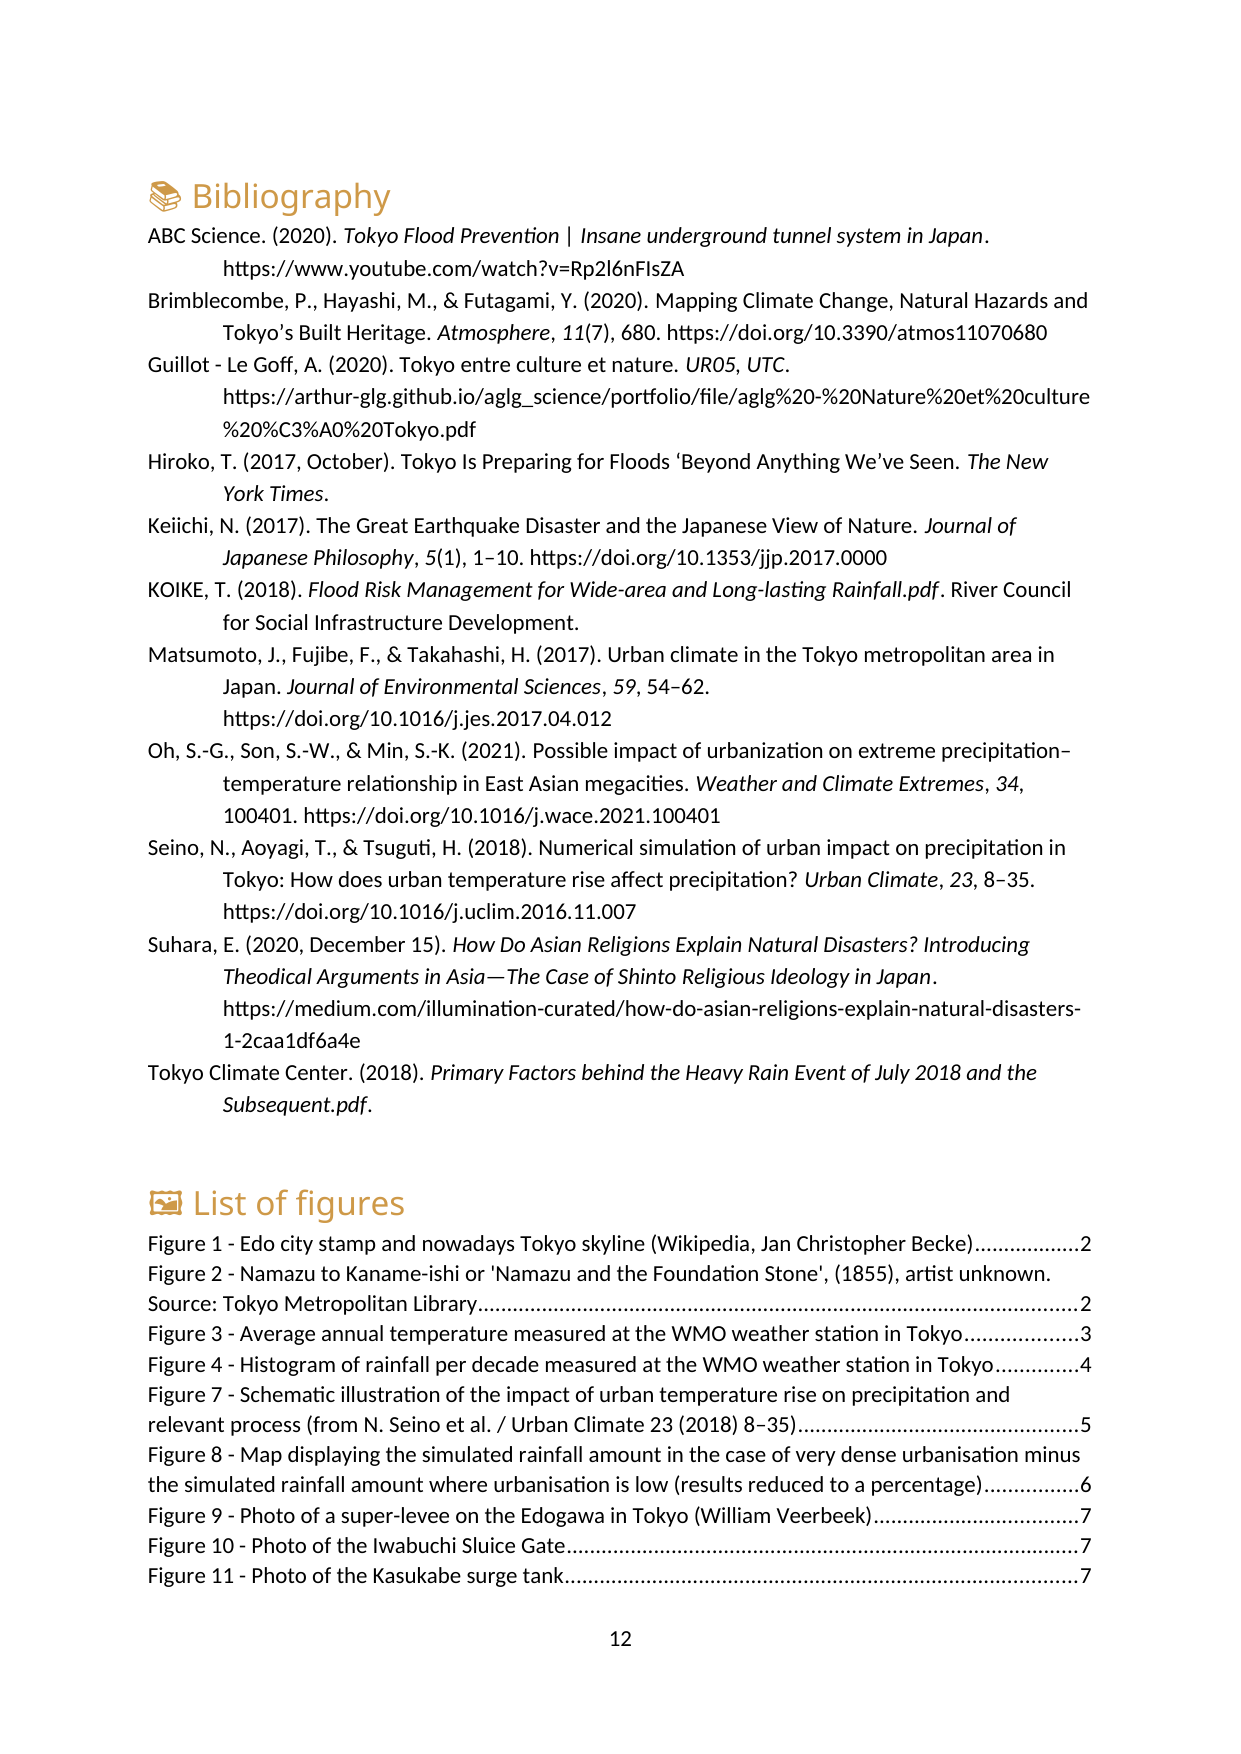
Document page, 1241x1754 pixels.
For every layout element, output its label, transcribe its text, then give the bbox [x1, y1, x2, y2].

text Oh, S.-G., Son, S.-W., & Min, S.-K. (2021). Possible impact of urbanization on extreme precipitation–temperature relationship in East Asian megacities. Weather and Climate Extremes, 34, 100401. https://doi.org/10.1016/j.wace.2021.100401 [148, 737, 1093, 829]
text Figure 1 - Edo city stamp and nowadays Tokyo skyline (Wikipedia, Jan Christopher Becke) 2 [148, 1229, 1093, 1257]
text Figure 3 - Average annual temperature measured at the WMO weather station in Tokyo 3 [148, 1319, 1093, 1348]
text Figure 4 - Histogram of rainfall per decade measured at the WMO weather station in Tokyo 4 [148, 1350, 1093, 1378]
text KOIKE, T. (2018). Flood Risk Management for Wide-area and Long-lasting Rainfall.pdf. River Council for Social Infrastructure Development. [148, 576, 1093, 636]
text Figure 9 - Photo of a super-levee on the Edogawa in Tokyo (William Veerbeek) 7 [148, 1501, 1093, 1529]
subtitle 📚 Bibliography [148, 173, 1093, 218]
text Hiroko, T. (2017, October). Tokyo Is Preparing for Floods ‘Beyond Anything We’ve Seen. The New York Times. [148, 447, 1093, 507]
text Figure 10 - Photo of the Iwabuchi Sluice Gate 7 [148, 1531, 1093, 1559]
text Figure 7 - Schematic illustration of the impact of urban temperature rise on precipitation and relevant process (from N. Seino et al. / Urban Climate 23 (2018) 8–35) 5 [148, 1380, 1093, 1438]
text Tokyo Climate Center. (2018). Primary Factors behind the Heavy Rain Event of July 2018 and the Subsequent.pdf. [148, 1058, 1093, 1119]
text Brimblecombe, P., Hayashi, M., & Futagami, Y. (2020). Mapping Climate Change, Natural Hazards and Tokyo’s Built Heritage. Atmosphere, 11(7), 680. https://doi.org/10.3390/atmos11070680 [148, 286, 1093, 346]
text Matsumoto, J., Fujibe, F., & Takahashi, H. (2017). Urban climate in the Tokyo metropolitan area in Japan. Journal of Environmental Sciences, 59, 54–62. https://doi.org/10.1016/j.jes.2017.04.012 [148, 640, 1093, 732]
text Guillot - Le Goff, A. (2020). Tokyo entre culture et nature. UR05, UTC. https://arthur-glg.github.io/aglg_science/portfolio/file/aglg%20-%20Nature%20et%20culture%20%C3%A0%20Tokyo.pdf [148, 350, 1093, 443]
text Figure 8 - Map displaying the simulated rainfall amount in the case of very dense urbanisation minus the simulated rainfall amount where urbanisation is low (results reduced to a percentage) 6 [148, 1440, 1093, 1499]
subtitle 🖼️ List of figures [148, 1180, 1093, 1225]
text Figure 2 - Namazu to Kaname-ishi or 'Namazu and the Foundation Stone', (1855), artist unknown. Source: Tokyo Metropolitan Library 2 [148, 1259, 1093, 1317]
text Seino, N., Aoyagi, T., & Tsuguti, H. (2018). Numerical simulation of urban impact on precipitation in Tokyo: How does urban temperature rise affect precipitation? Urban Climate, 23, 8–35. https://doi.org/10.1016/j.uclim.2016.11.007 [148, 833, 1093, 926]
text Suhara, E. (2020, December 15). How Do Asian Religions Explain Natural Disasters? Introducing Theodical Arguments in Asia—The Case of Shinto Religious Ideology in Japan. https://medium.com/illumination-curated/how-do-asian-religions-explain-natural-disasters-1-2caa1df6a4e [148, 930, 1093, 1054]
text Keiichi, N. (2017). The Great Earthquake Disaster and the Japanese View of Nature. Journal of Japanese Philosophy, 5(1), 1–10. https://doi.org/10.1353/jjp.2017.0000 [148, 511, 1093, 571]
text ABC Science. (2020). Tokyo Flood Prevention | Insane underground tunnel system in Japan. https://www.youtube.com/watch?v=Rp2l6nFIsZA [148, 222, 1093, 282]
text Figure 11 - Photo of the Kasukabe surge tank 7 [148, 1561, 1093, 1589]
